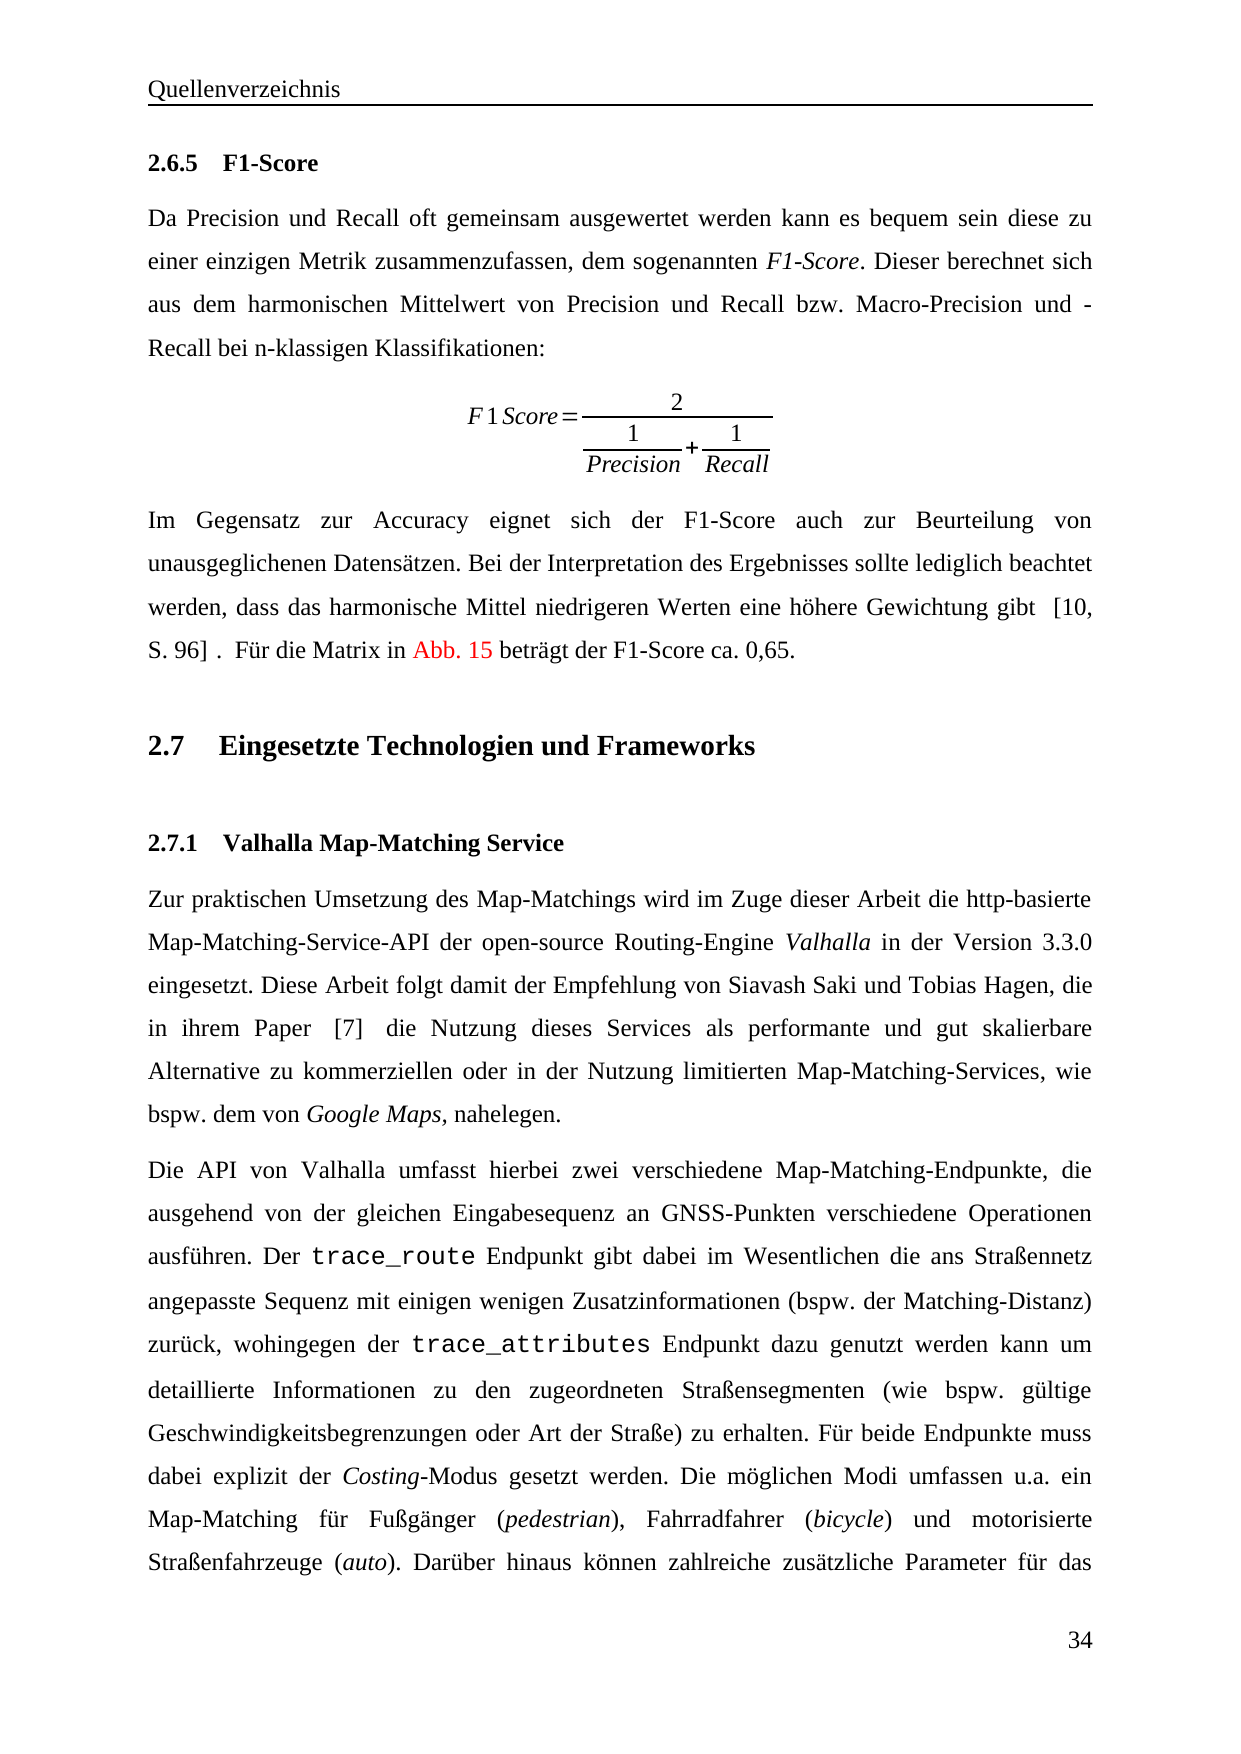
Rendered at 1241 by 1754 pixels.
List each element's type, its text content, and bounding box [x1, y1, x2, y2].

subtitle F1-Score [148, 148, 1093, 176]
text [148, 1155, 1093, 1576]
subtitle Eingesetzte Technologien und Frameworks [148, 728, 1093, 761]
text Zur praktischen Umsetzung des Map-Matchings wird im Zuge dieser Arbeit die http-basierte Map-Matching-Service-API der open-source Routing-Engine Valhalla in der Version 3.3.0 eingesetzt. Diese Arbeit folgt damit der Empfehlung von Siavash Saki und Tobias Hagen, die in ihrem Paper die Nutzung dieses Services als performante und gut skalierbare Alternative zu kommerziellen oder in der Nutzung limitierten Map-Matching-Services, wie bspw. dem von Google Maps, nahelegen. [148, 884, 1093, 1128]
text Da Precision und Recall oft gemeinsam ausgewertet werden kann es bequem sein diese zu einer einzigen Metrik zusammenzufassen, dem sogenannten F1-Score. Dieser berechnet sich aus dem harmonischen Mittelwert von Precision und Recall bzw. Macro-Precision und -Recall bei n-klassigen Klassifikationen: [148, 203, 1093, 361]
subtitle Valhalla Map-Matching Service [148, 828, 1093, 857]
text Im Gegensatz zur Accuracy eignet sich der F1-Score auch zur Beurteilung von unausgeglichenen Datensätzen. Bei der Interpretation des Ergebnisses sollte lediglich beachtet werden, dass das harmonische Mittel niedrigeren Werten eine höhere Gewichtung gibt. Für die Matrix in Abb. 15 beträgt der F1-Score ca. 0,65. [148, 505, 1093, 663]
